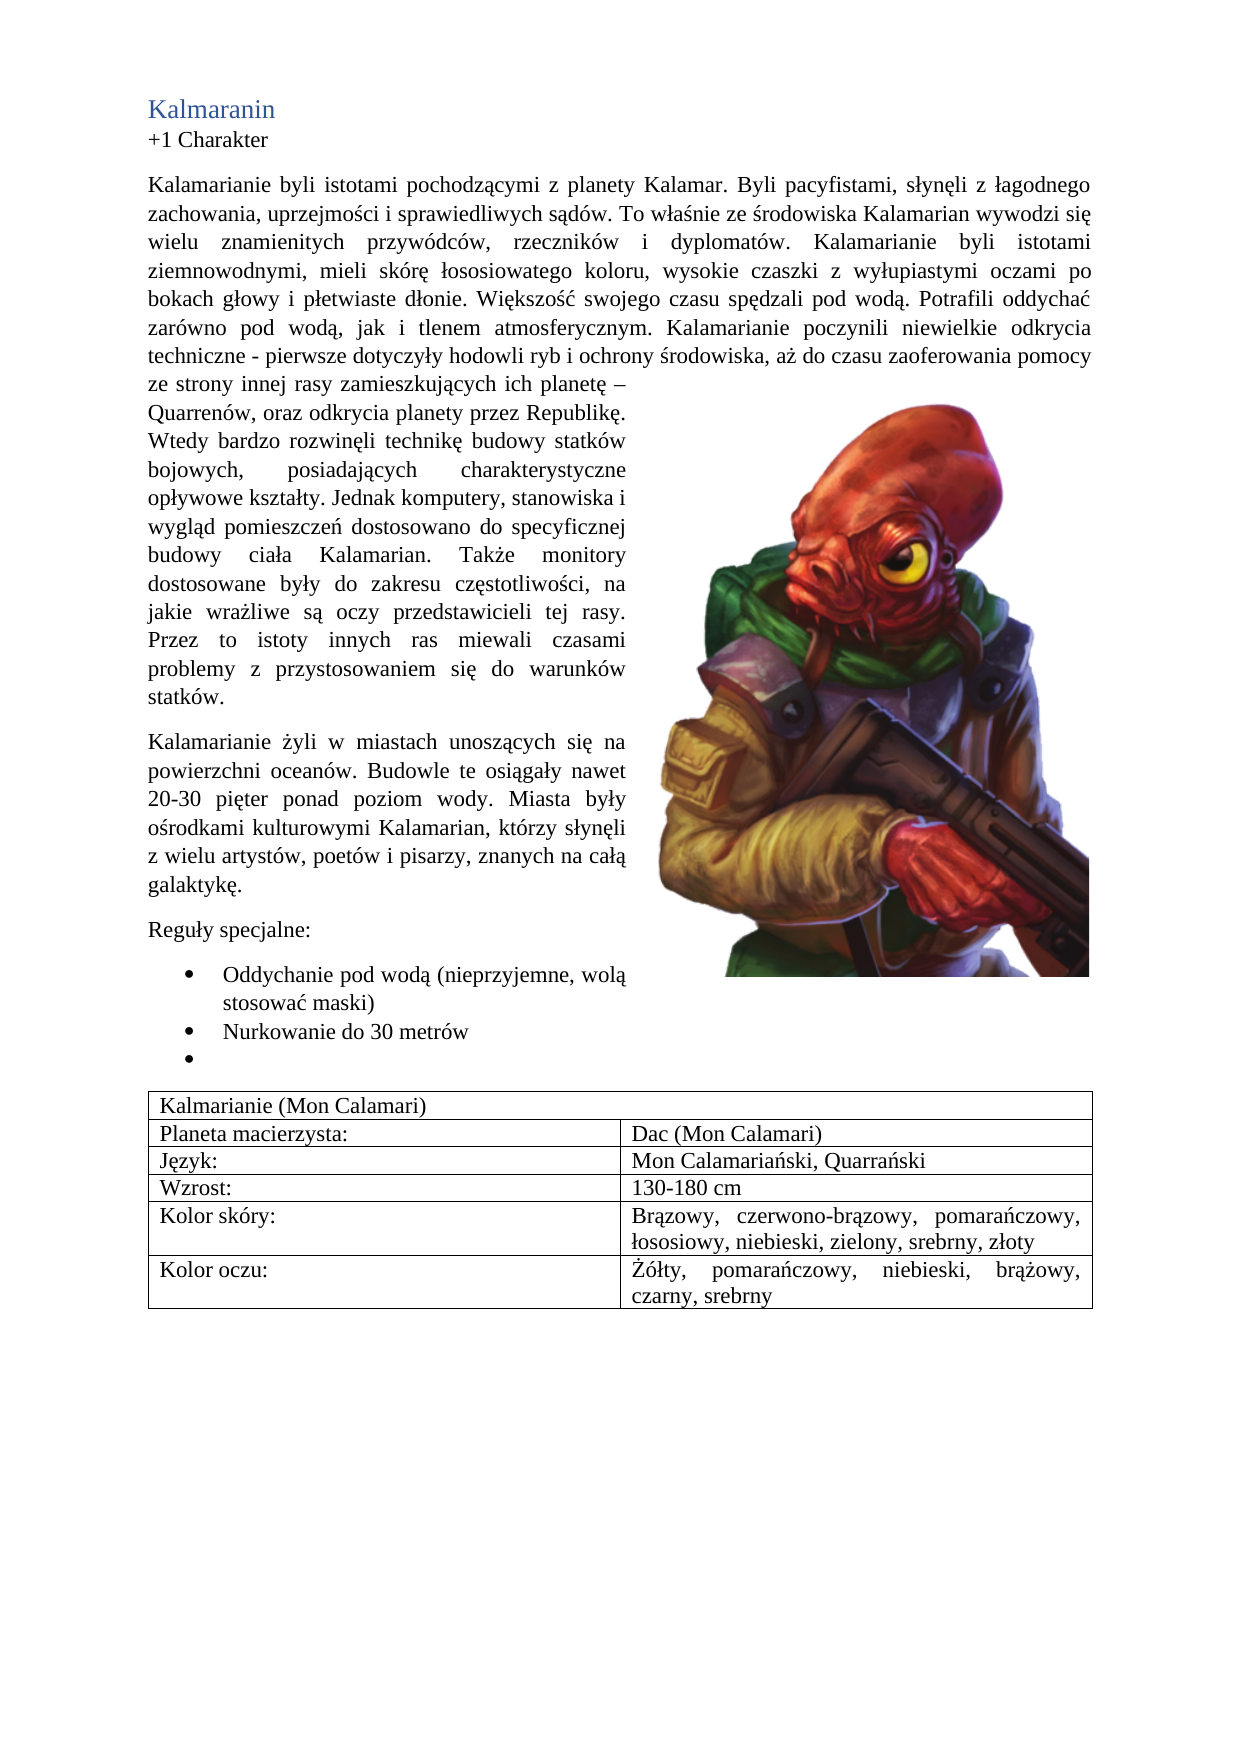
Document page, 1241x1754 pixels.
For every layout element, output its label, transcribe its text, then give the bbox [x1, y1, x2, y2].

text Kalamarianie żyli w miastach unoszących się na powierzchni oceanów. Budowle te osiągały nawet 20-30 pięter ponad poziom wody. Miasta były ośrodkami kulturowymi Kalamarian, którzy słynęli z wielu artystów, poetów i pisarzy, znanych na całą galaktykę. [148, 728, 645, 897]
table_cell Kolor oczu: [149, 1256, 620, 1308]
table_header Kalmarianie (Mon Calamari) [149, 1092, 1092, 1119]
text +1 Charakter [148, 126, 1093, 153]
table_cell Język: [149, 1147, 620, 1173]
list Oddychanie pod wodą (nieprzyjemne, wolą stosować maski) [185, 961, 1093, 1016]
table_cell Brązowy, czerwono-brązowy, pomarańczowy, łososiowy, niebieski, zielony, srebrny, złoty [621, 1202, 1092, 1254]
table_cell Planeta macierzysta: [149, 1120, 620, 1146]
table_cell 130-180 cm [621, 1175, 1092, 1201]
list Nurkowanie do 30 metrów [185, 1018, 1093, 1044]
table_cell Wzrost: [149, 1175, 620, 1201]
text Reguły specjalne: [148, 916, 645, 942]
table_cell Dac (Mon Calamari) [621, 1120, 1092, 1146]
table_cell Mon Calamariański, Quarrański [621, 1147, 1092, 1173]
text Kalamarianie byli istotami pochodzącymi z planety Kalamar. Byli pacyfistami, słynęli z łagodnego zachowania, uprzejmości i sprawiedliwych sądów. To właśnie ze środowiska Kalamarian wywodzi się wielu znamienitych przywódców, rzeczników i dyplomatów. Kalamarianie byli istotami ziemnowodnymi, mieli skórę łososiowatego koloru, wysokie czaszki z wyłupiastymi oczami po bokach głowy i płetwiaste dłonie. Większość swojego czasu spędzali pod wodą. Potrafili oddychać zarówno pod wodą, jak i tlenem atmosferycznym. Kalamarianie poczynili niewielkie odkrycia techniczne - pierwsze dotyczyły hodowli ryb i ochrony środowiska, aż do czasu zaoferowania pomocy ze strony innej rasy zamieszkujących ich planetę – Quarrenów, oraz odkrycia planety przez Republikę. Wtedy bardzo rozwinęli technikę budowy statków bojowych, posiadających charakterystyczne opływowe kształty. Jednak komputery, stanowiska i wygląd pomieszczeń dostosowano do specyficznej budowy ciała Kalamarian. Także monitory dostosowane były do zakresu częstotliwości, na jakie wrażliwe są oczy przedstawicieli tej rasy. Przez to istoty innych ras miewali czasami problemy z przystosowaniem się do warunków statków. [148, 171, 1093, 710]
picture [645, 388, 1090, 977]
table_cell Żółty, pomarańczowy, niebieski, brążowy, czarny, srebrny [621, 1256, 1092, 1308]
table_cell Kolor skóry: [149, 1202, 620, 1254]
subtitle Kalmaranin [148, 93, 1093, 124]
